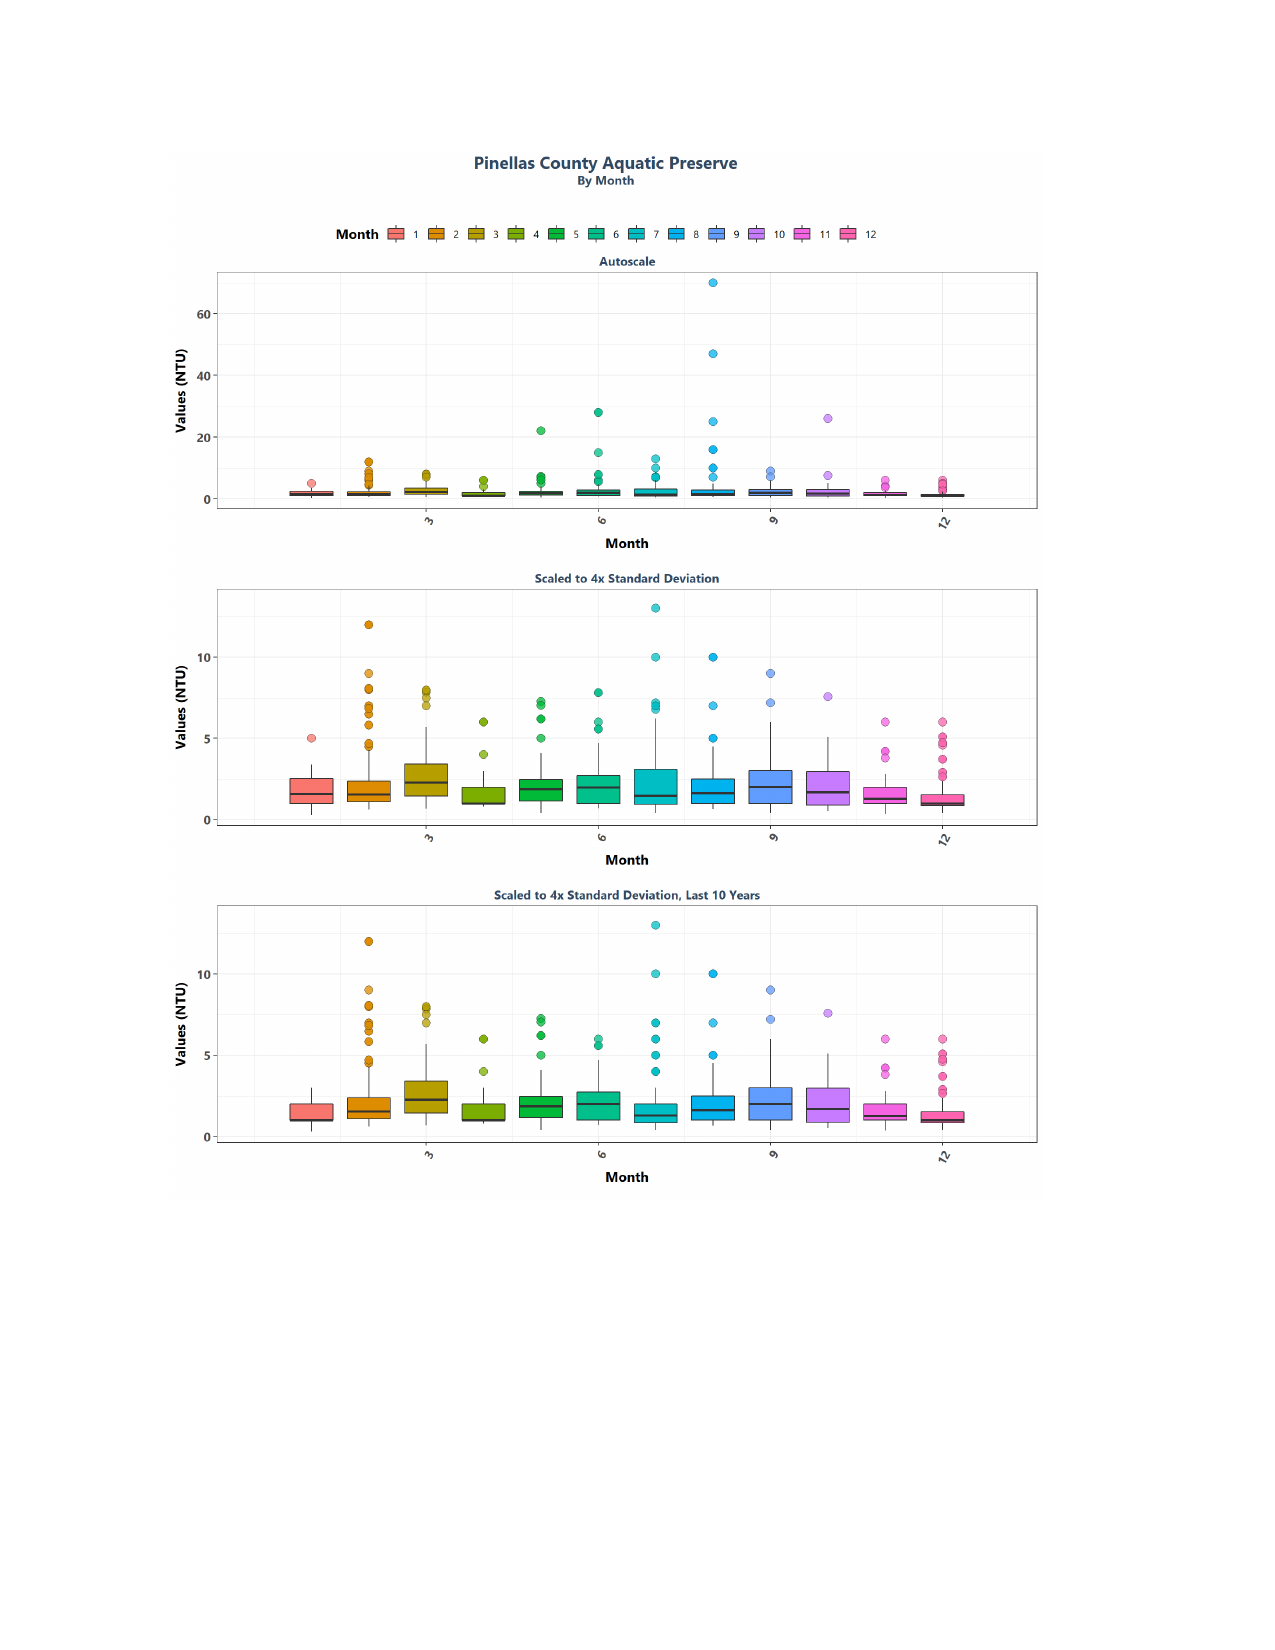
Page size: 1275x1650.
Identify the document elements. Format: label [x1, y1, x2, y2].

picture [168, 150, 1044, 1200]
